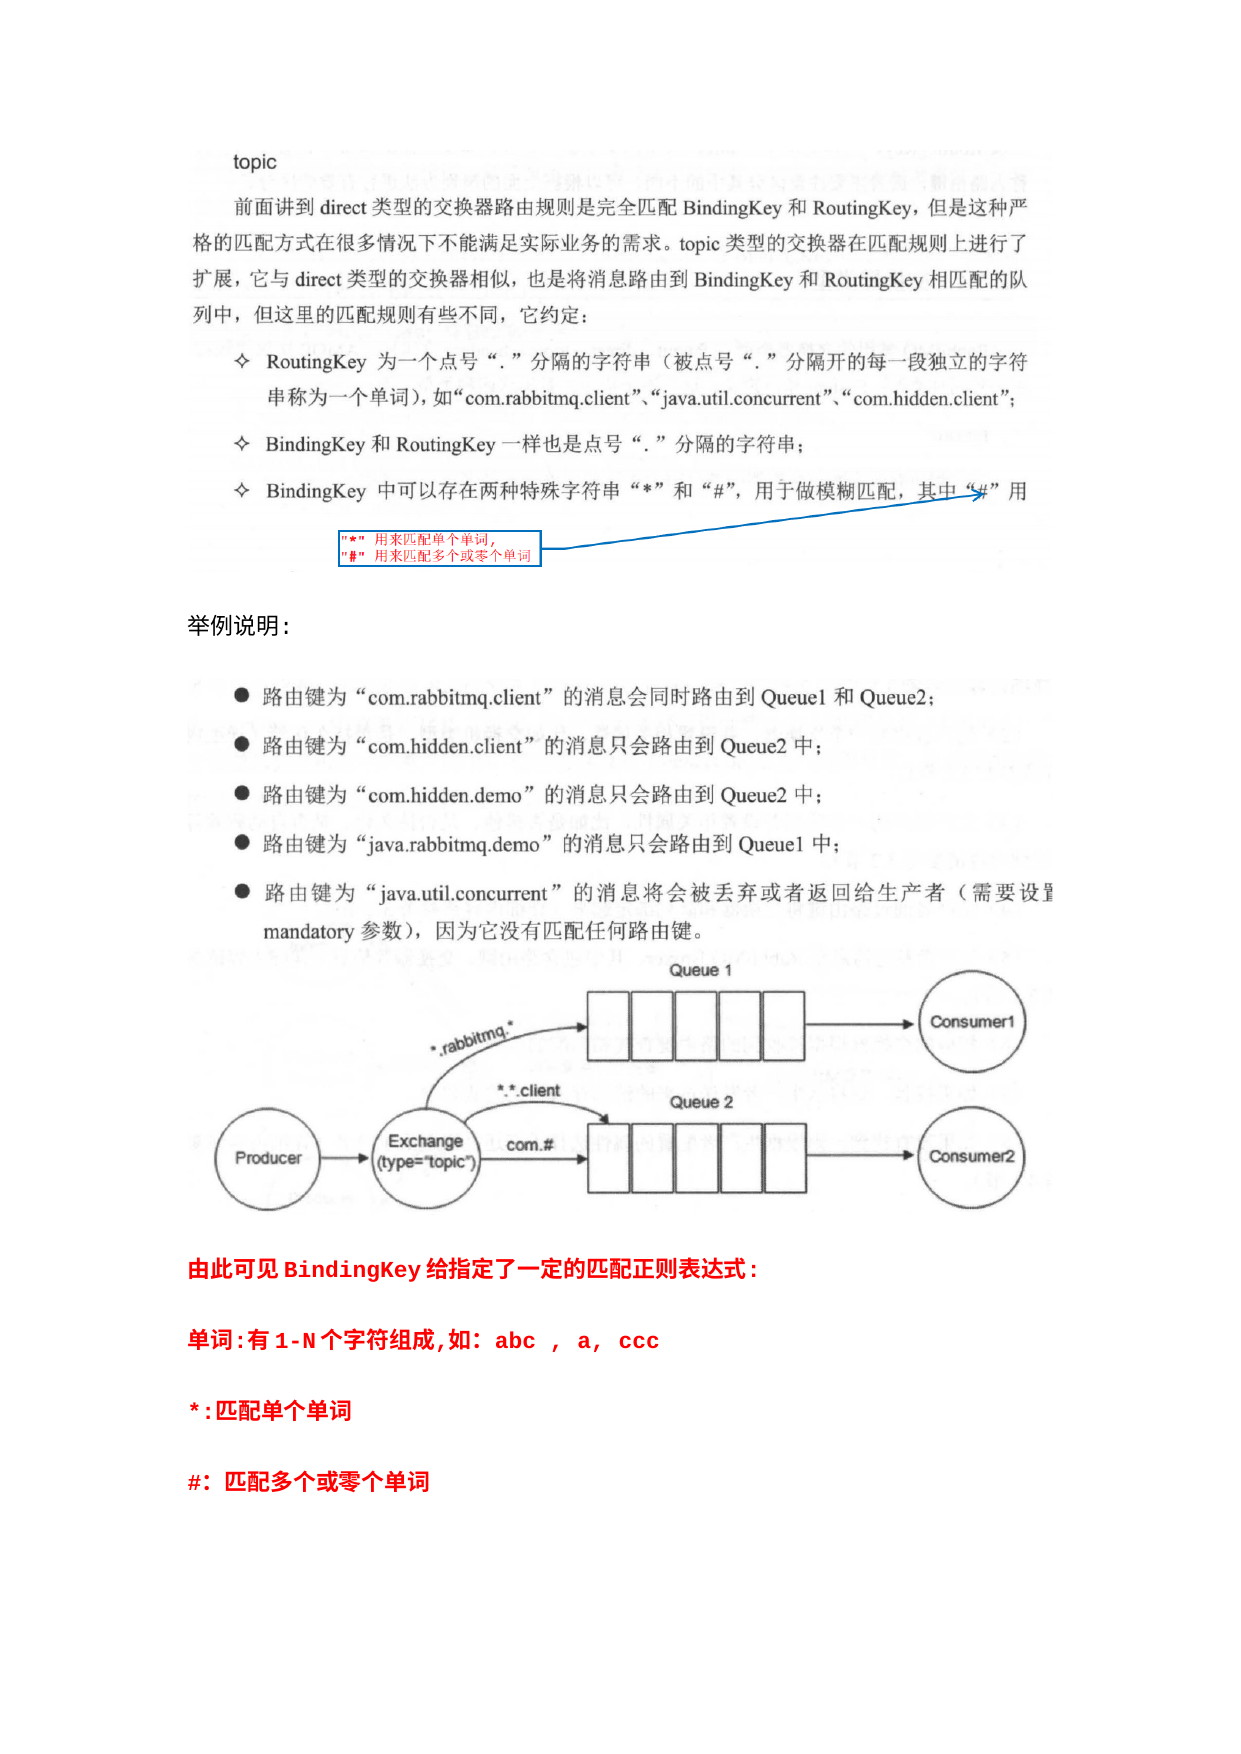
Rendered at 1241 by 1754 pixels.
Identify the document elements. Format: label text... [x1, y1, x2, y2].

text 由此可见BindingKey给指定了一定的匹配正则表达式: [187, 1251, 1053, 1285]
text #：匹配多个或零个单词 [187, 1464, 1053, 1498]
picture [187, 679, 1053, 1215]
picture [187, 150, 1053, 572]
text *:匹配单个单词 [187, 1393, 1053, 1427]
text 举例说明: [187, 608, 1053, 642]
text 单词:有1-N个字符组成,如：abc , a, ccc [187, 1322, 1053, 1356]
